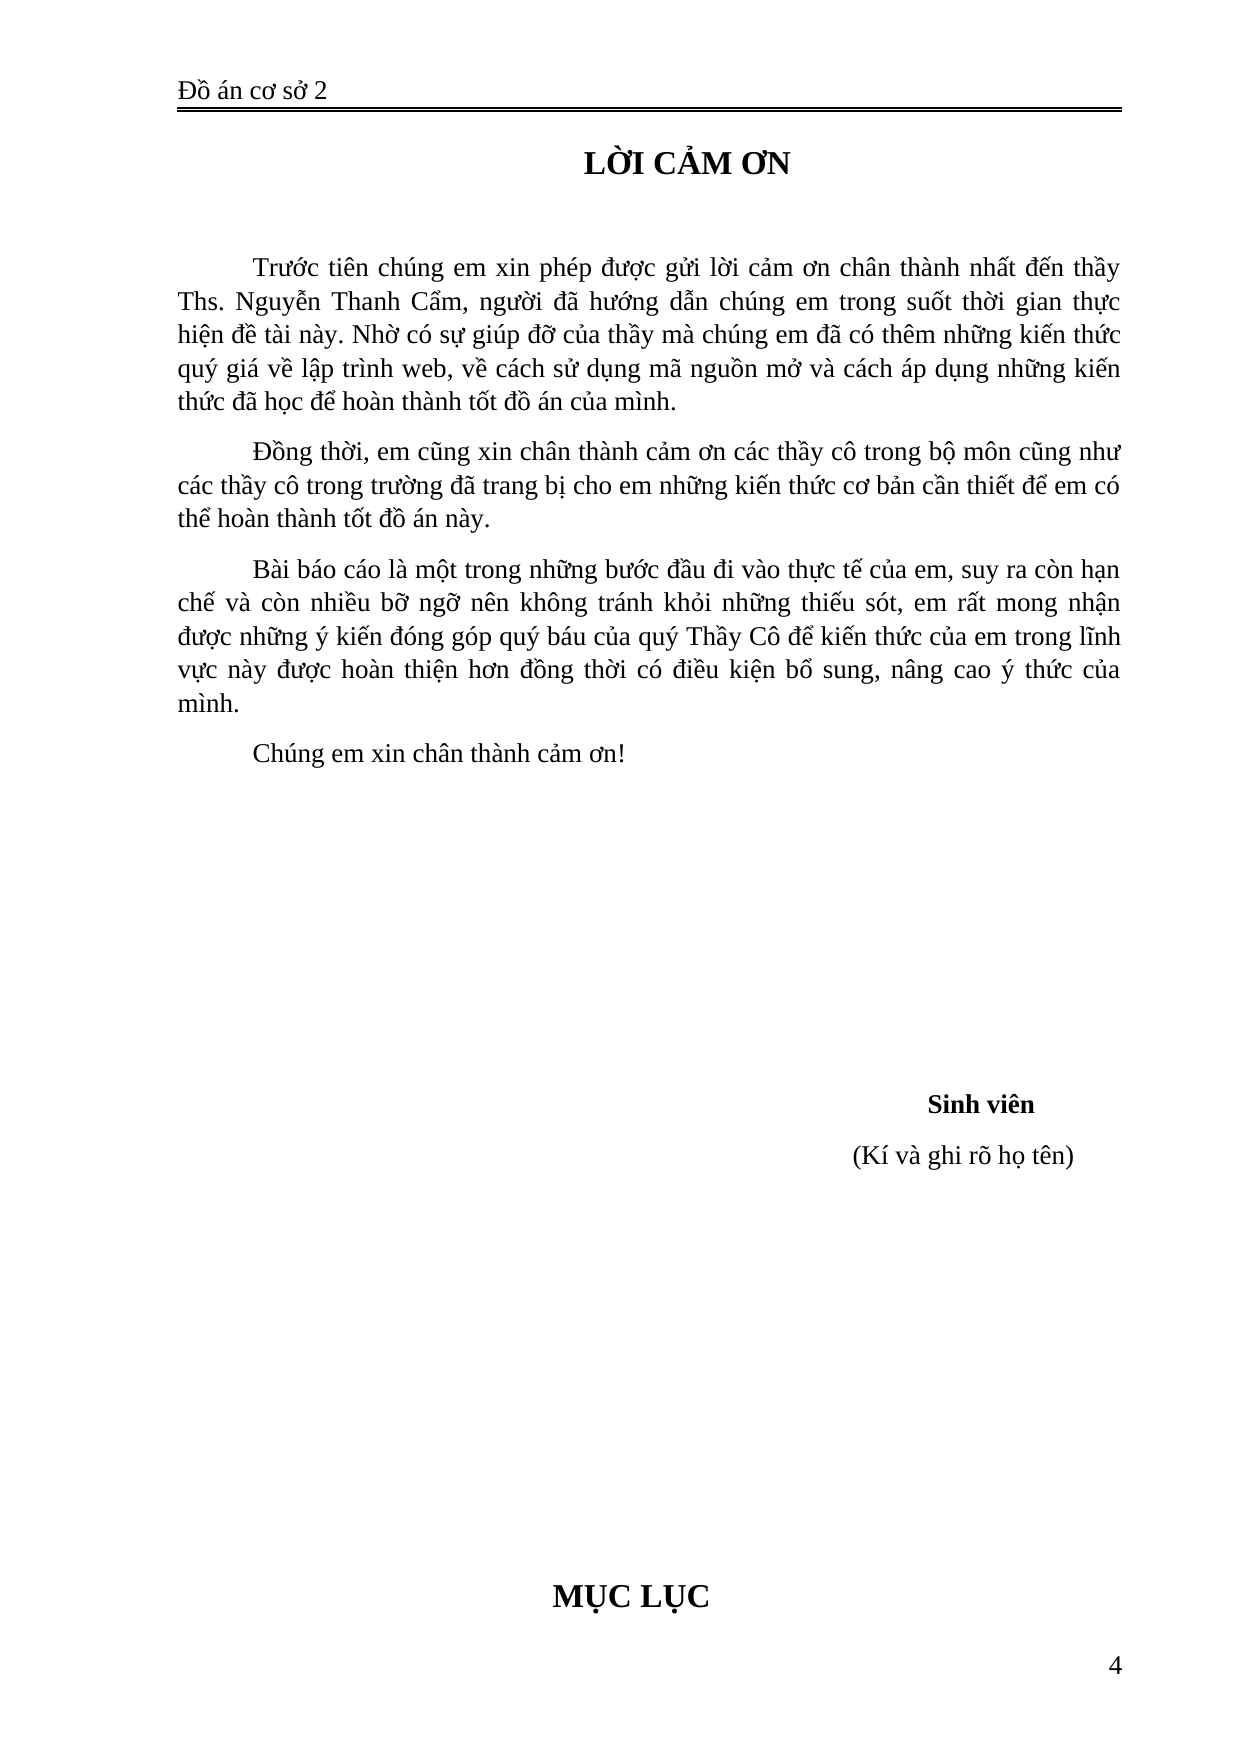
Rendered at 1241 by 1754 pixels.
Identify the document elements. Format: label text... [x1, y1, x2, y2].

text Đồng thời, em cũng xin chân thành cảm ơn các thầy cô trong bộ môn cũng như các thầy cô trong trường đã trang bị cho em những kiến thức cơ bản cần thiết để em có thể hoàn thành tốt đồ án này. [177, 436, 1122, 534]
text (Kí và ghi rõ họ tên) [777, 1139, 1122, 1170]
text Trước tiên chúng em xin phép được gửi lời cảm ơn chân thành nhất đến thầy Ths. Nguyễn Thanh Cẩm, người đã hướng dẫn chúng em trong suốt thời gian thực hiện đề tài này. Nhờ có sự giúp đỡ của thầy mà chúng em đã có thêm những kiến thức quý giá về lập trình web, về cách sử dụng mã nguồn mở và cách áp dụng những kiến thức đã học để hoàn thành tốt đồ án của mình. [177, 251, 1122, 416]
text Bài báo cáo là một trong những bước đầu đi vào thực tế của em, suy ra còn hạn chế và còn nhiều bỡ ngỡ nên không tránh khỏi những thiếu sót, em rất mong nhận được những ý kiến đóng góp quý báu của quý Thầy Cô để kiến thức của em trong lĩnh vực này được hoàn thiện hơn đồng thời có điều kiện bổ sung, nâng cao ý thức của mình. [177, 553, 1122, 718]
text Chúng em xin chân thành cảm ơn! [177, 737, 1122, 768]
text LỜI CẢM ƠN [177, 143, 1122, 181]
text Sinh viên [852, 1089, 1122, 1120]
